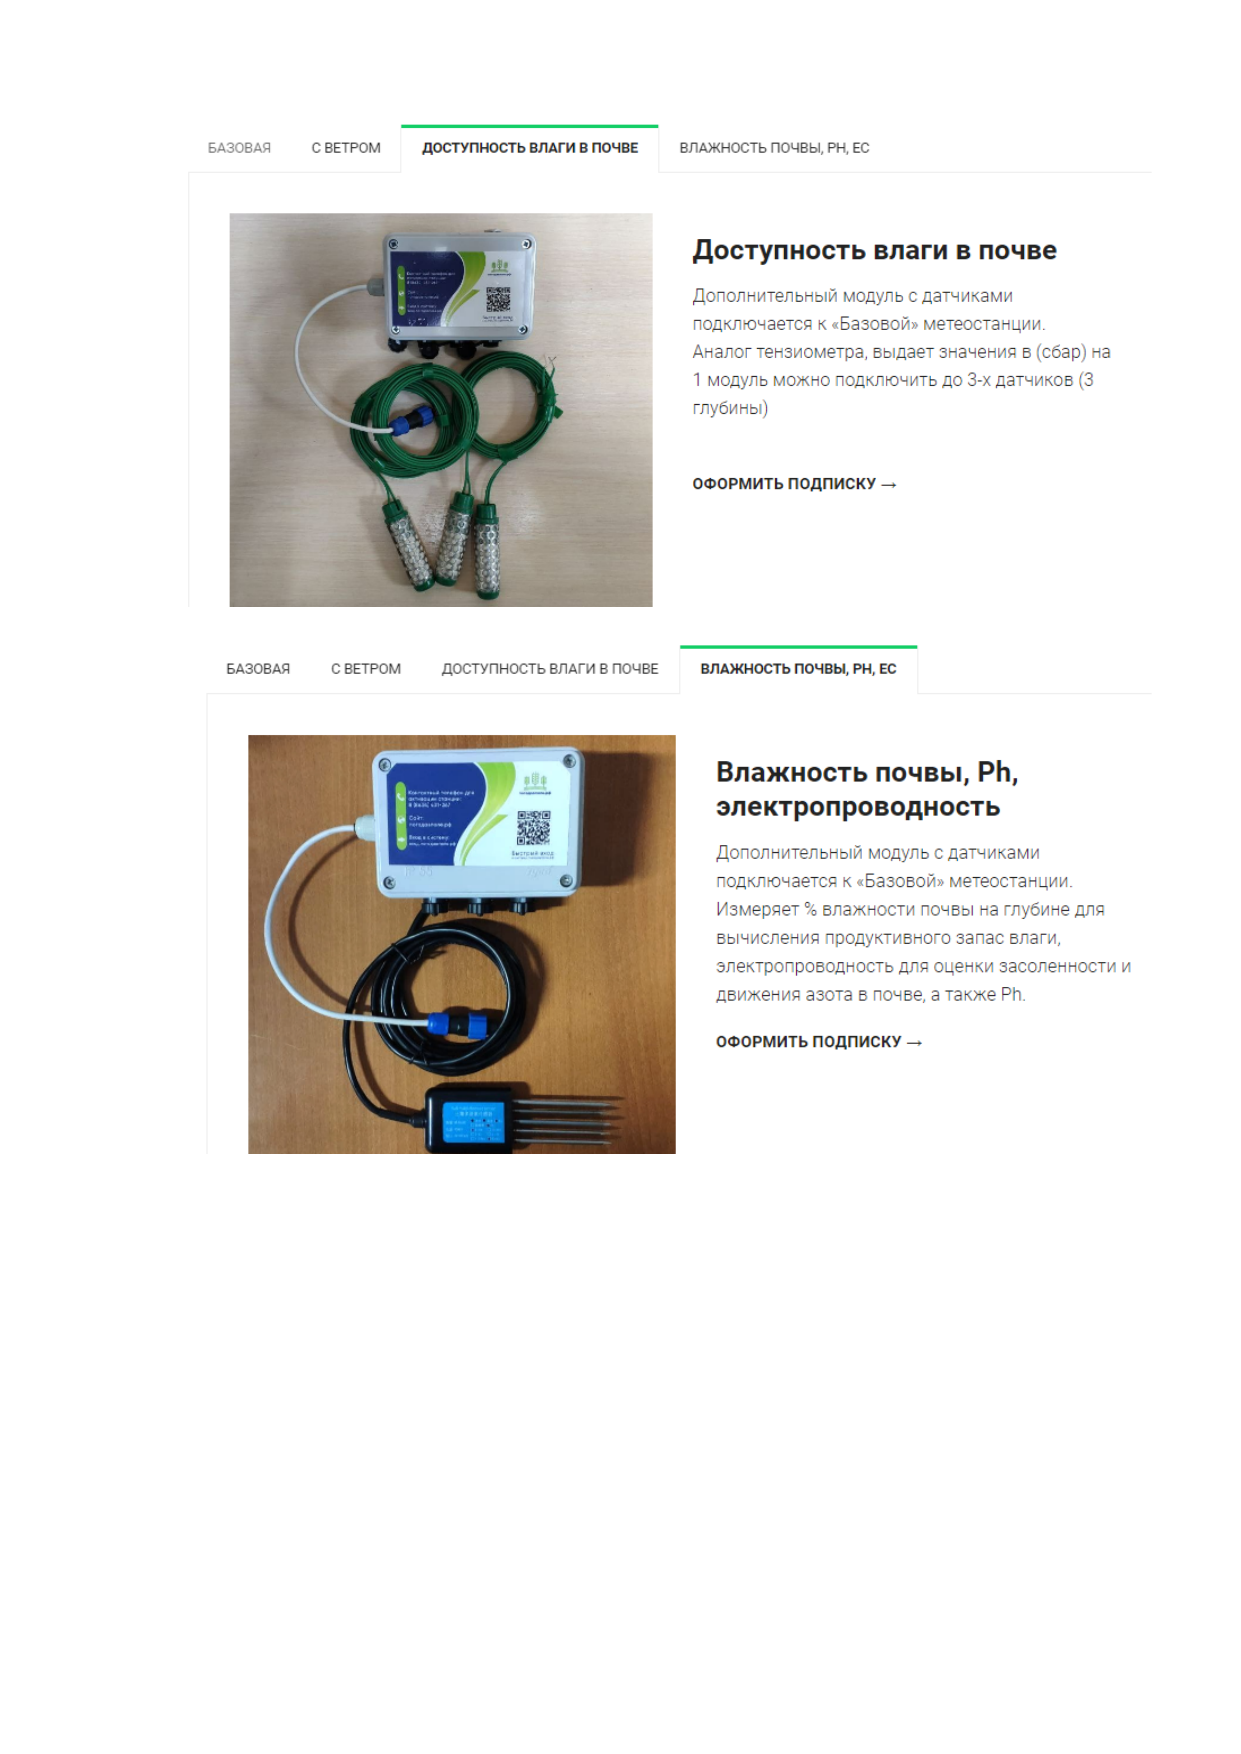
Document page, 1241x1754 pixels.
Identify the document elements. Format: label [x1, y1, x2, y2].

picture [177, 626, 1152, 1154]
picture [177, 118, 1152, 607]
